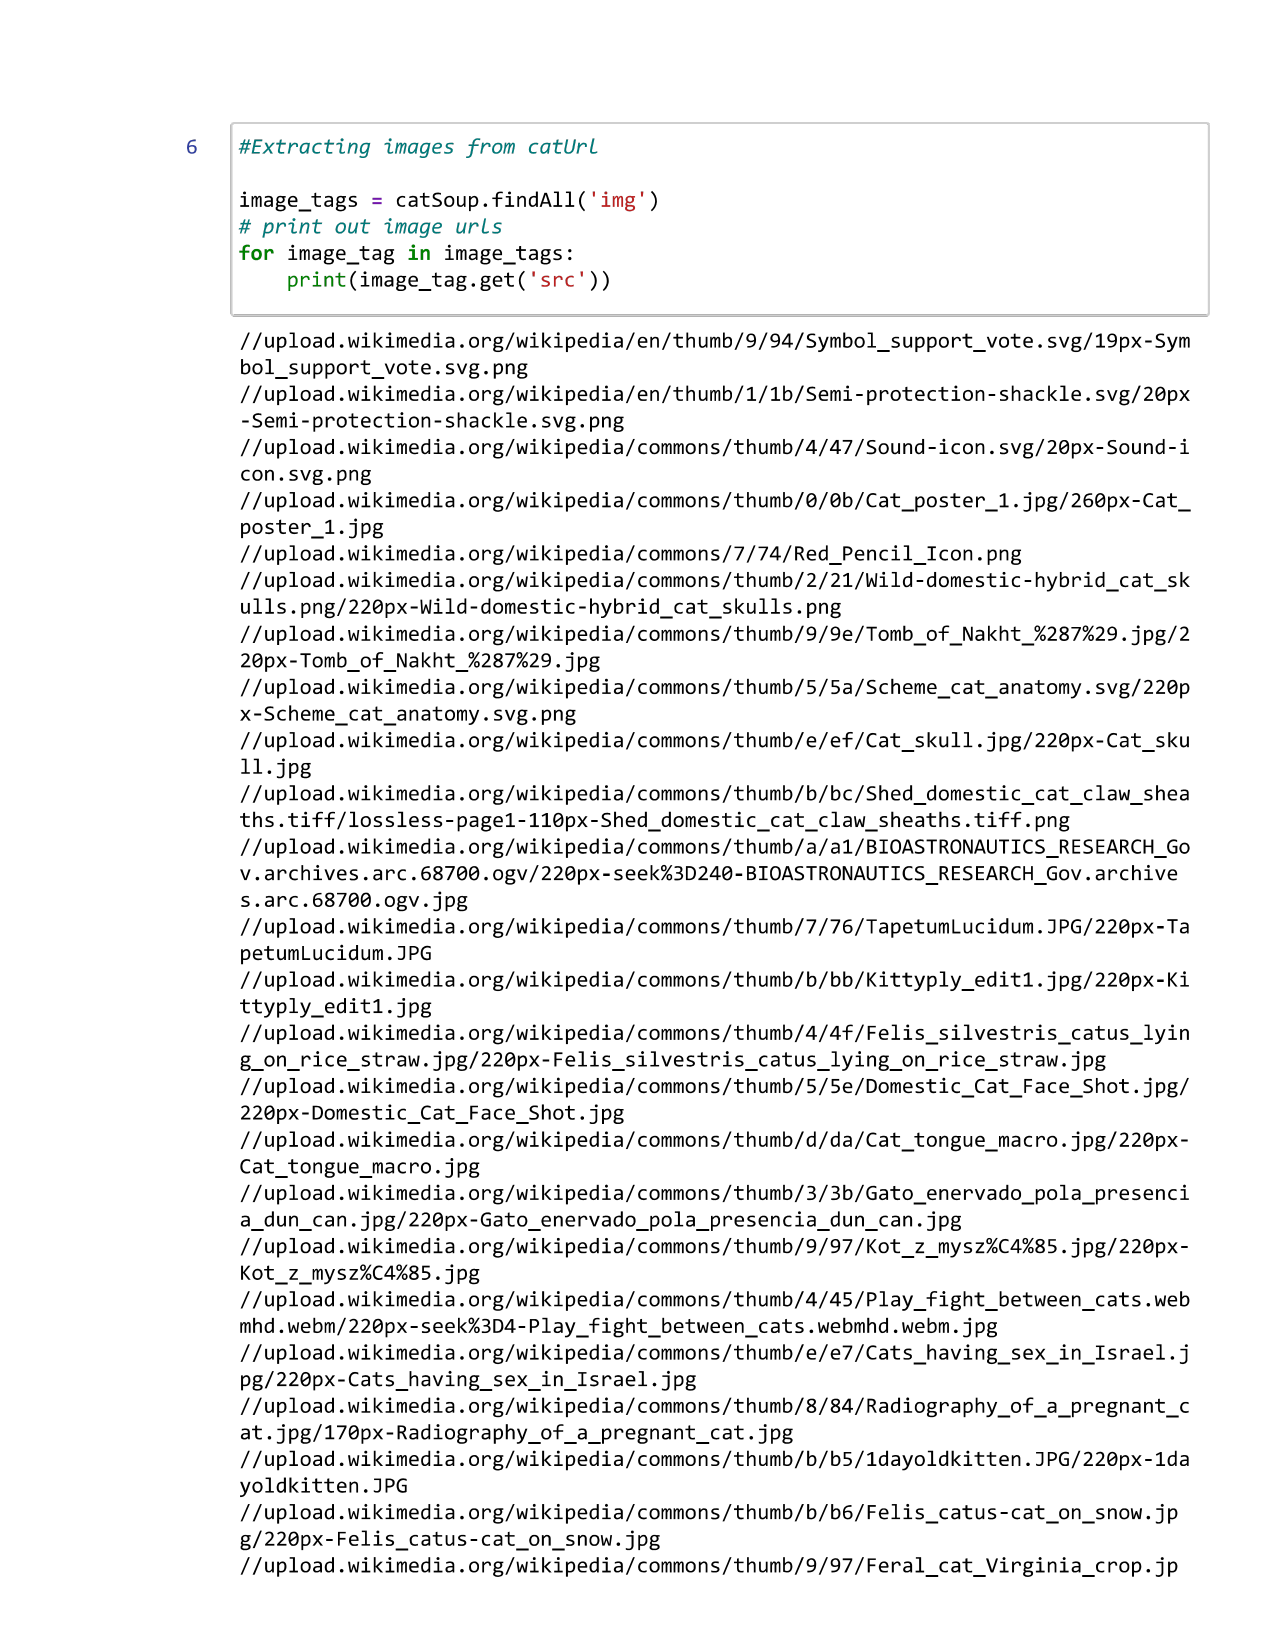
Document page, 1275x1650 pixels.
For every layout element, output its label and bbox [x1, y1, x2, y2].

picture [186, 121, 1210, 1577]
